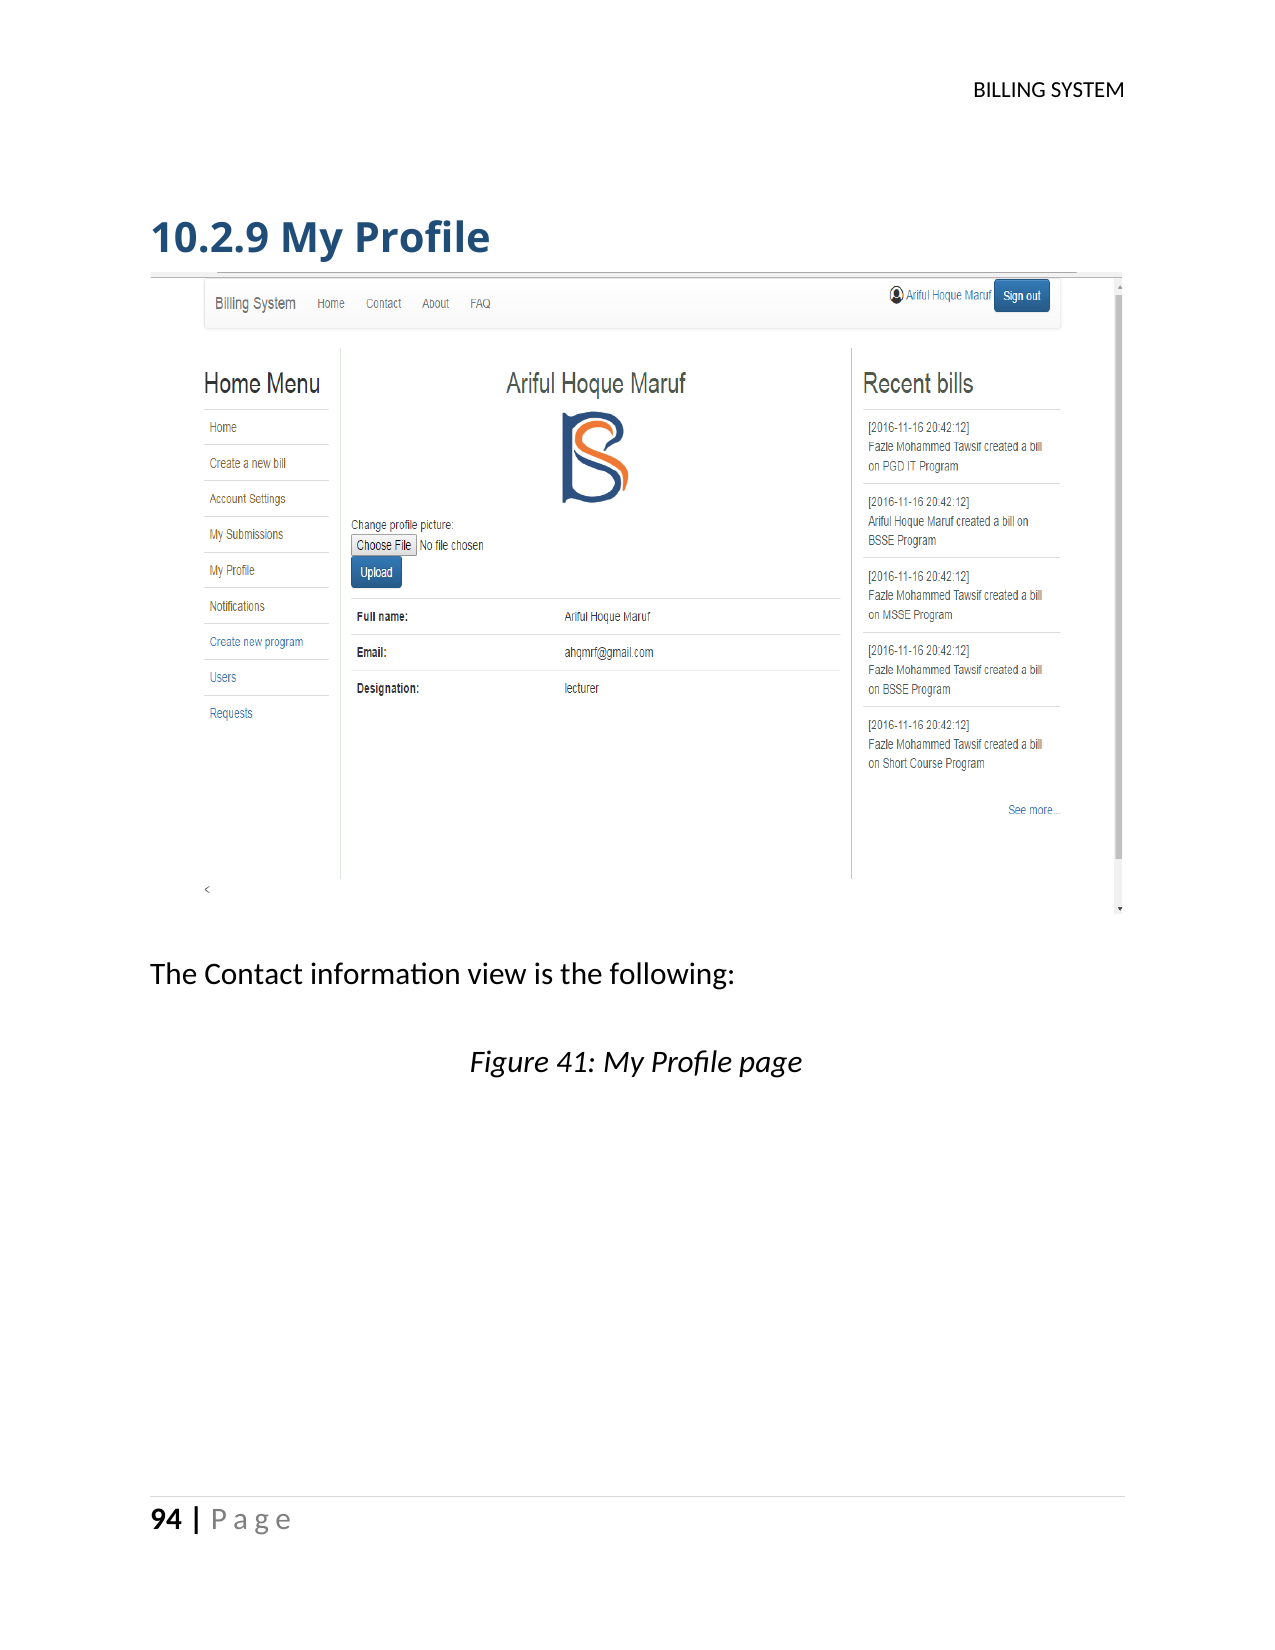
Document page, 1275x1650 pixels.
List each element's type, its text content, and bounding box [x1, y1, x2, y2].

picture [150, 272, 1122, 916]
subtitle 10.2.9 My Profile [150, 208, 1125, 264]
